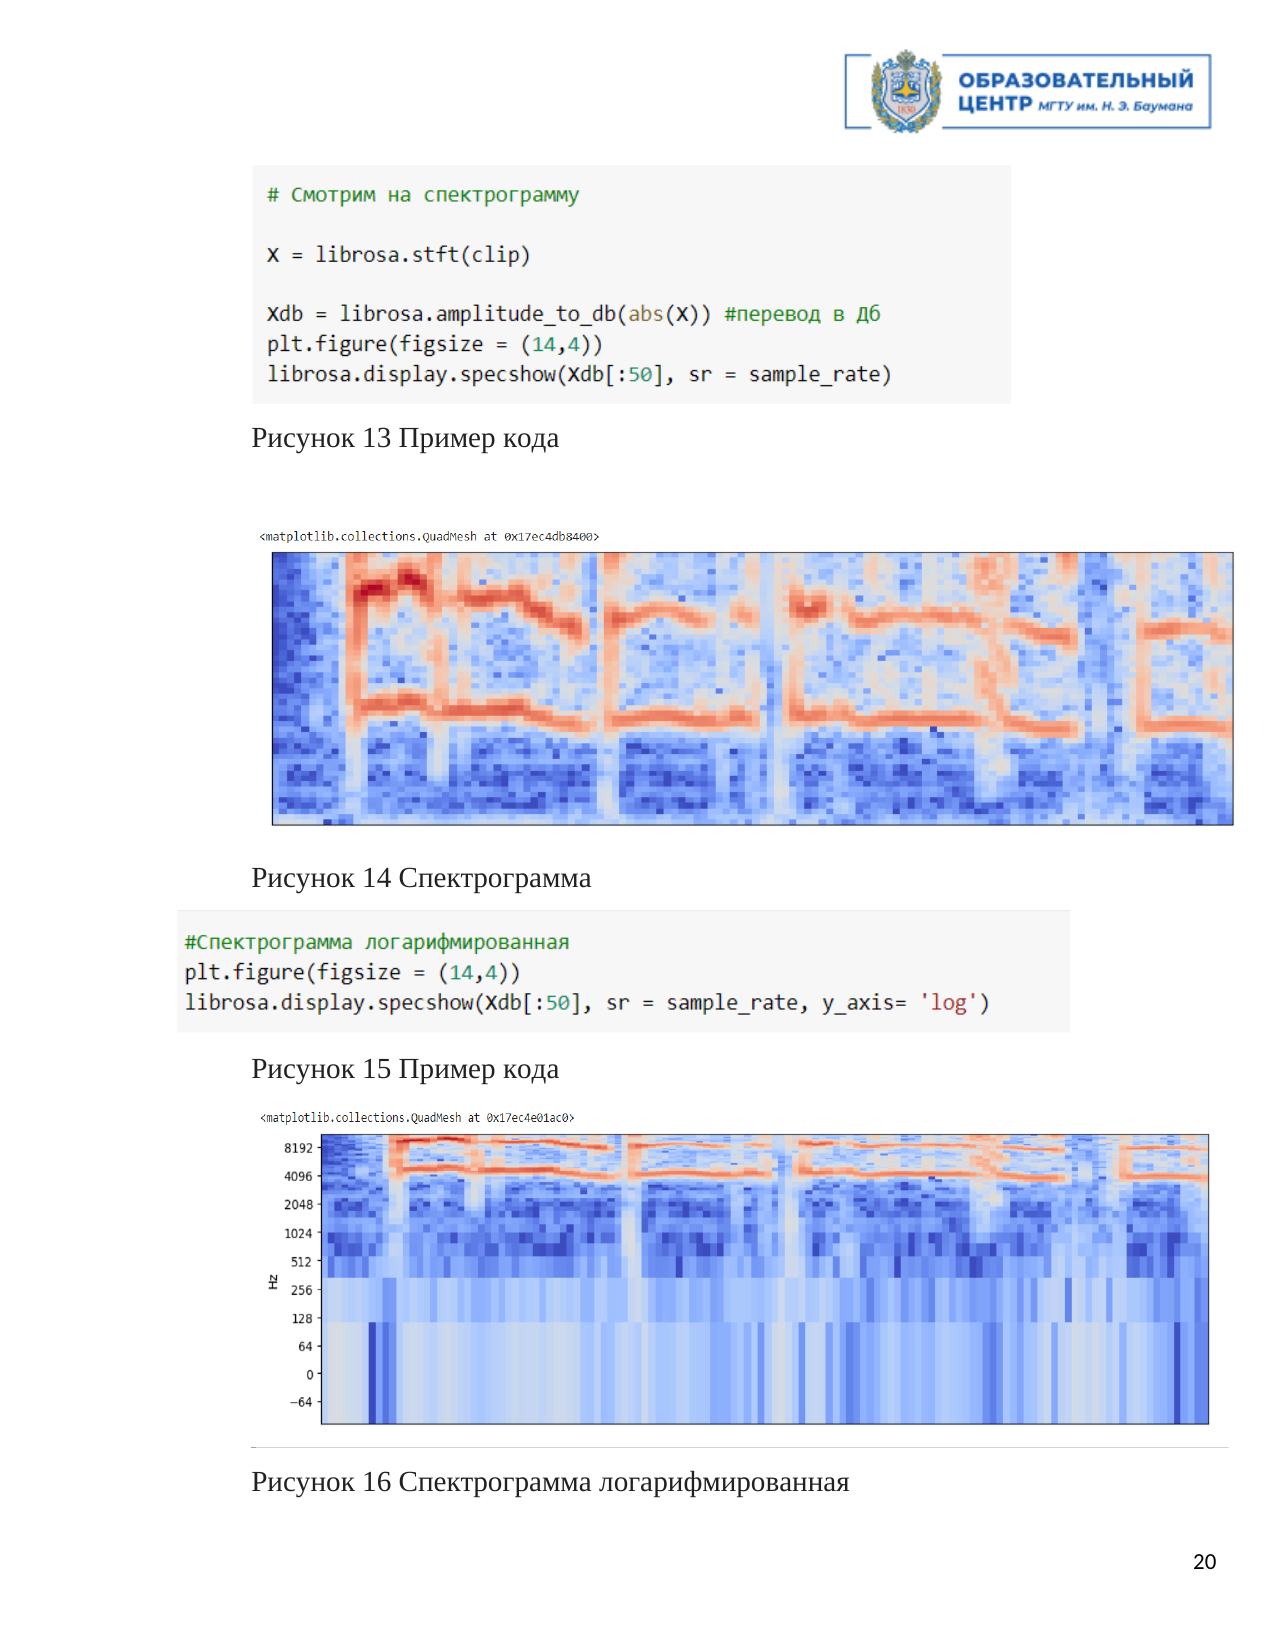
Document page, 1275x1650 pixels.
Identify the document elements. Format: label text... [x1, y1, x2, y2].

picture [814, 26, 1262, 149]
picture [252, 521, 1263, 844]
text Рисунок 13 Пример кода [177, 421, 1216, 454]
picture [177, 910, 1070, 1035]
text Рисунок 15 Пример кода [177, 1051, 1216, 1085]
text Рисунок 14 Спектрограмма [177, 860, 1216, 894]
text Рисунок 16 Спектрограмма логарифмированная [177, 1464, 1216, 1498]
picture [252, 165, 1011, 404]
picture [251, 1101, 1229, 1448]
